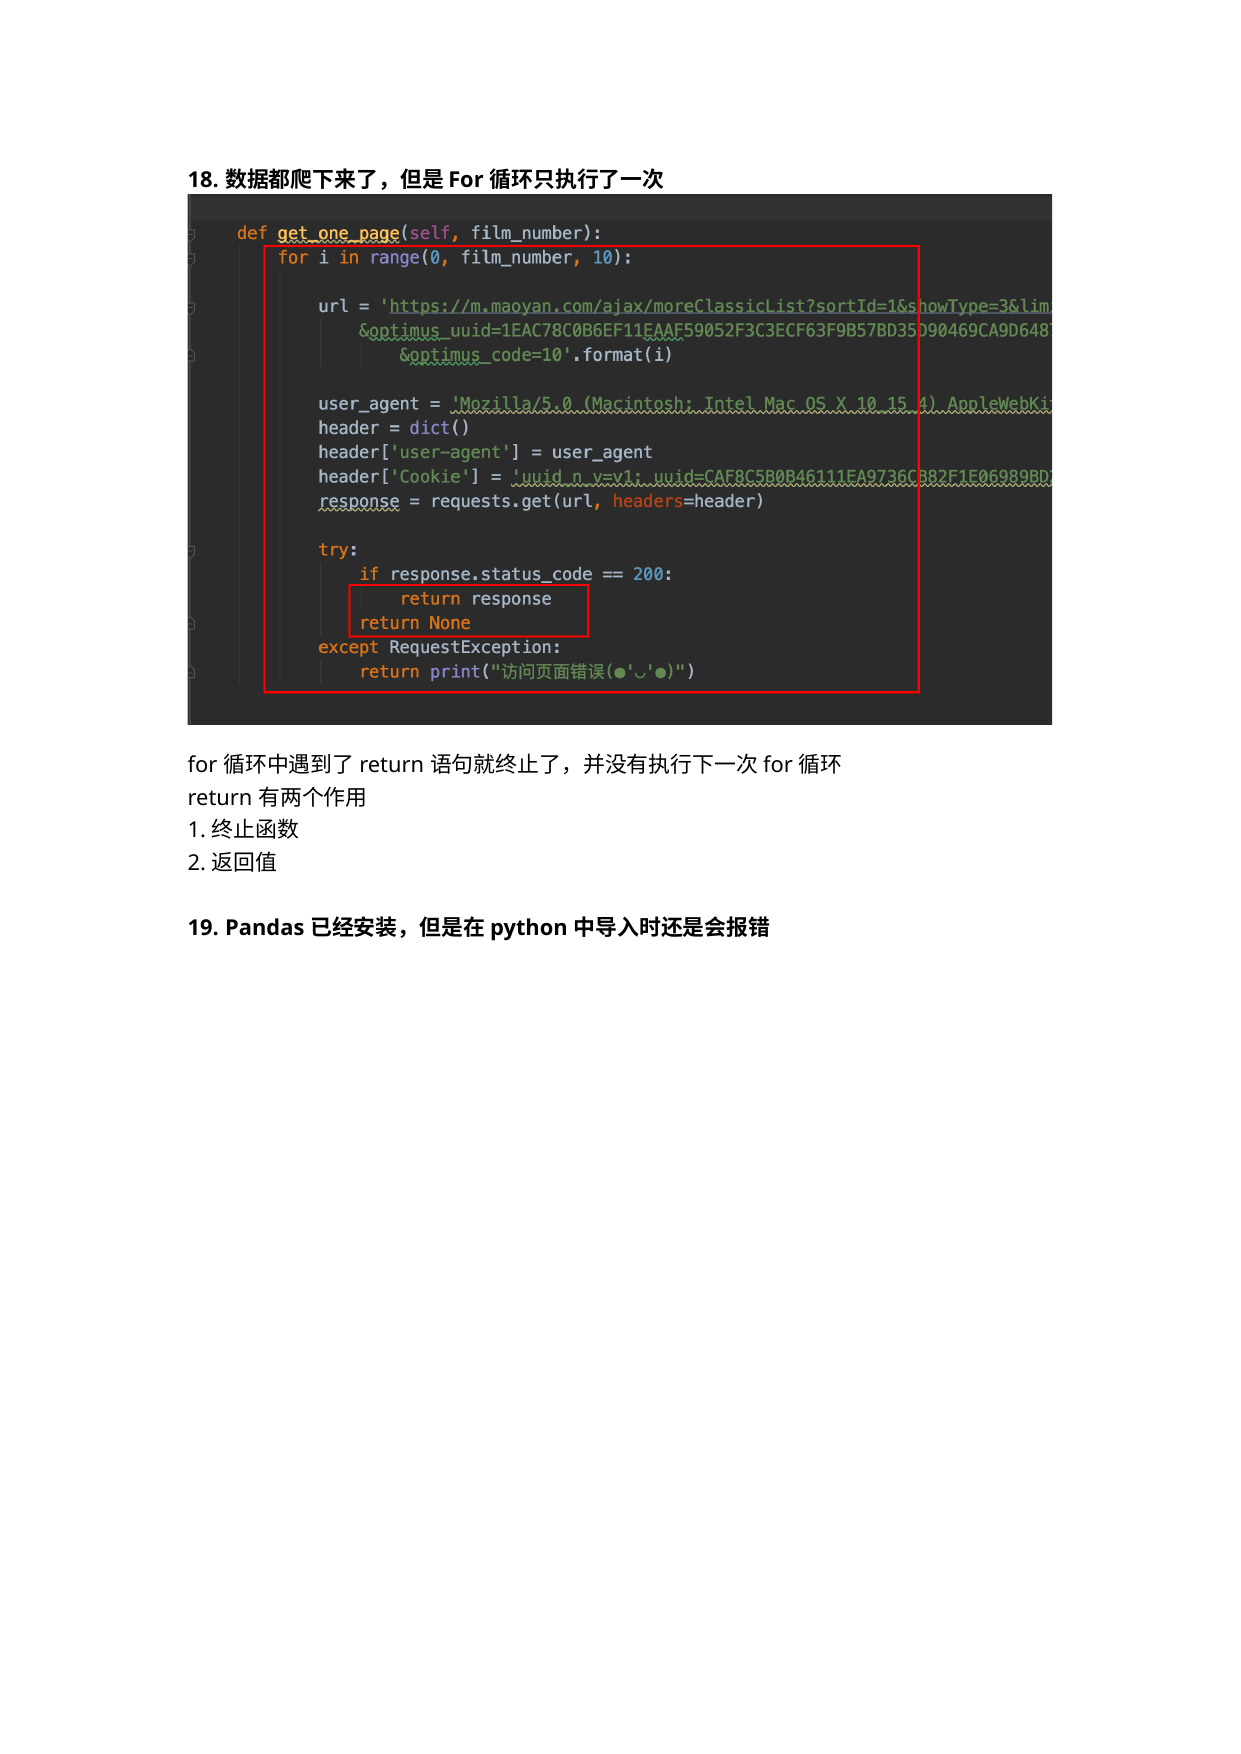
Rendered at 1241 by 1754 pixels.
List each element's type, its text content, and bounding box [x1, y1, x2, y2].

text 1. 终止函数 [187, 812, 1053, 844]
list Pandas 已经安装，但是在 python 中导入时还是会报错 [187, 909, 1053, 942]
text return 有两个作用 [187, 779, 1053, 812]
text for 循环中遇到了 return 语句就终止了，并没有执行下一次 for 循环 [187, 747, 1053, 779]
list 数据都爬下来了，但是For 循环只执行了一次 [187, 162, 1053, 194]
picture [187, 194, 1053, 725]
text 2. 返回值 [187, 844, 1053, 877]
